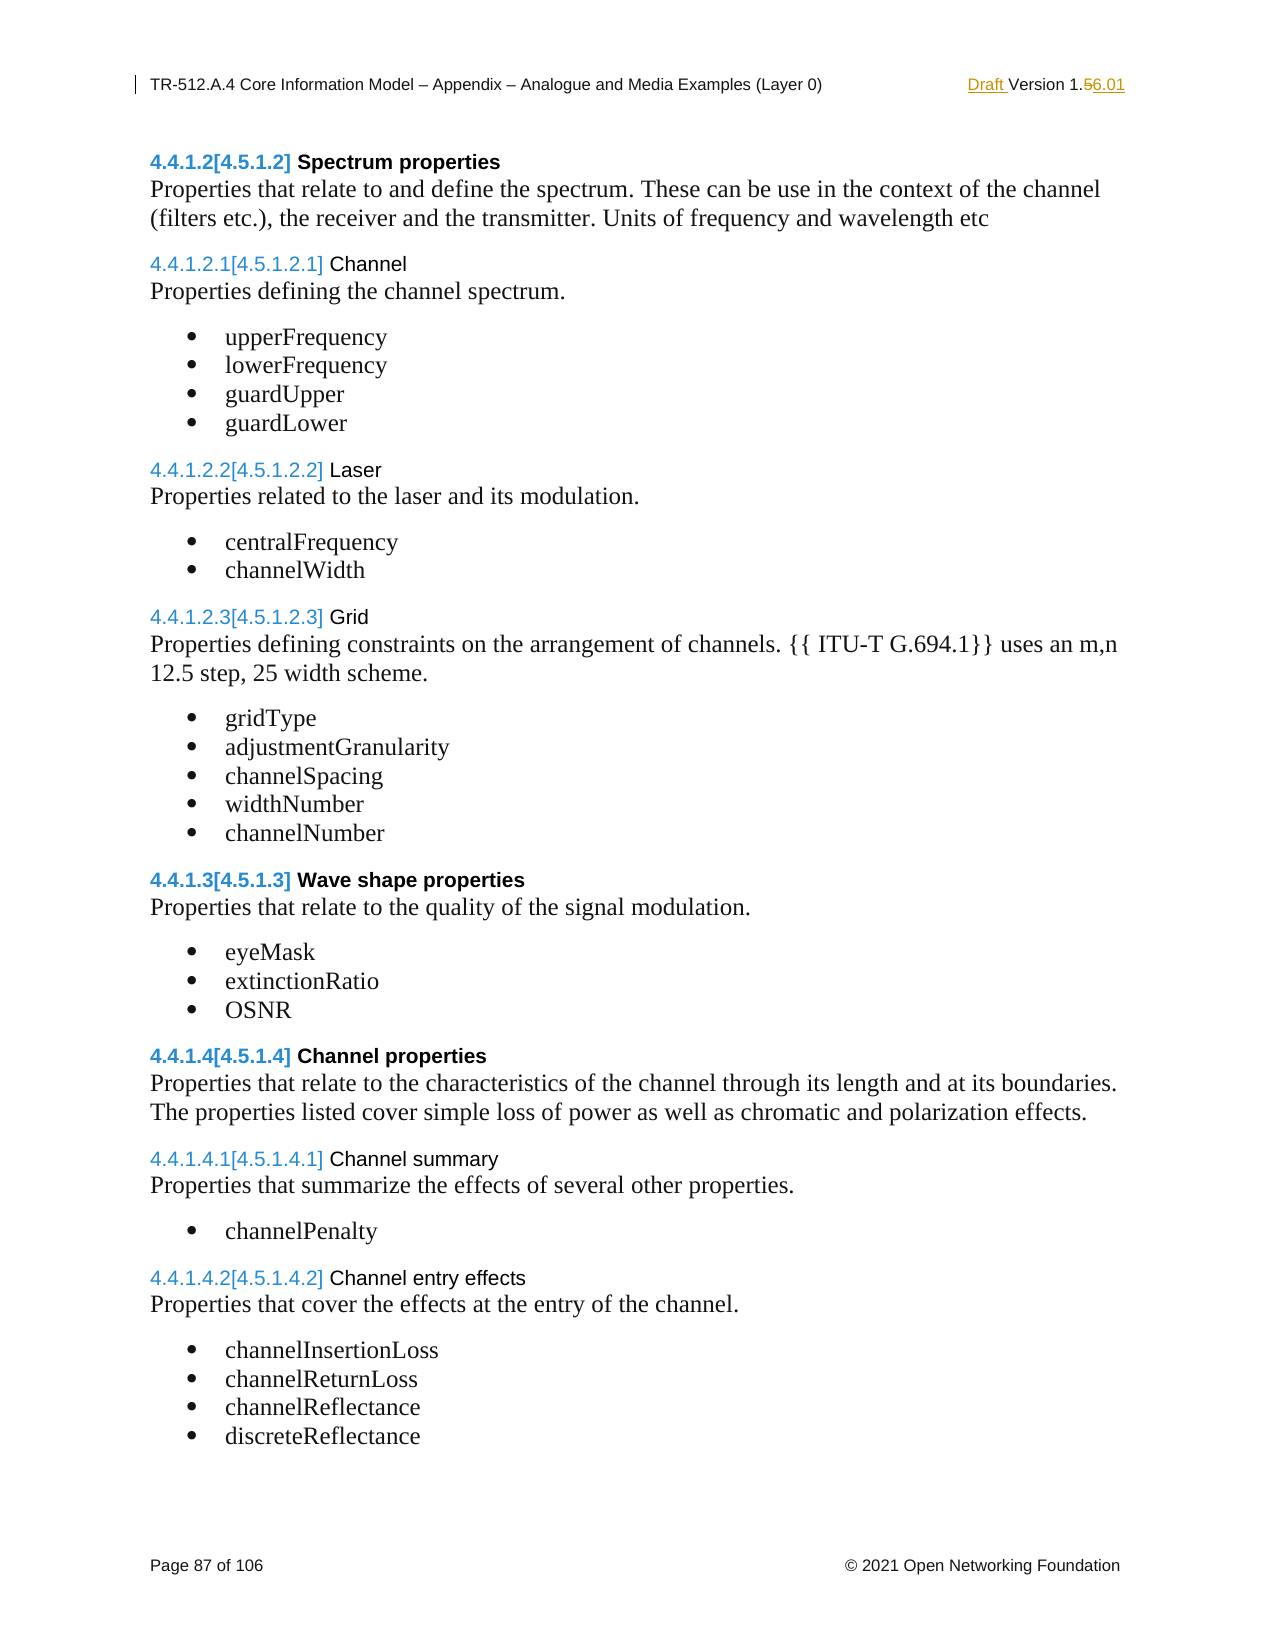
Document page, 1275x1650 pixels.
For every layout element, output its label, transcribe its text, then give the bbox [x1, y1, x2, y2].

list gridType [187, 703, 1125, 732]
text Properties defining constraints on the arrangement of channels. {{ ITU-T G.694.1}} uses an m,n 12.5 step, 25 width scheme. [150, 629, 1125, 687]
list channelPenalty [187, 1216, 1125, 1245]
list channelWidth [187, 556, 1125, 584]
list discreteReflectance [187, 1421, 1125, 1450]
list extinctionRatio [187, 966, 1125, 995]
text Properties that relate to and define the spectrum. These can be use in the context of the channel (filters etc.), the receiver and the transmitter. Units of frequency and wavelength etc [150, 174, 1125, 231]
list guardUpper [187, 379, 1125, 408]
list adjustmentGranularity [187, 732, 1125, 761]
text Properties related to the laser and its modulation. [150, 481, 1125, 510]
list upperFrequency [187, 322, 1125, 350]
subtitle Laser [150, 457, 1125, 481]
list OSNR [187, 995, 1125, 1023]
subtitle Spectrum properties [150, 150, 1125, 174]
list eyeMask [187, 937, 1125, 966]
subtitle Channel summary [150, 1147, 1125, 1171]
list channelInsertionLoss [187, 1335, 1125, 1364]
subtitle Channel properties [150, 1044, 1125, 1068]
text Properties that cover the effects at the entry of the channel. [150, 1289, 1125, 1318]
list guardLower [187, 408, 1125, 437]
list channelNumber [187, 818, 1125, 847]
subtitle Wave shape properties [150, 868, 1125, 892]
list centralFrequency [187, 527, 1125, 556]
text Properties that summarize the effects of several other properties. [150, 1171, 1125, 1199]
subtitle Channel [150, 252, 1125, 276]
list channelSpacing [187, 761, 1125, 789]
list widthNumber [187, 789, 1125, 818]
subtitle Grid [150, 605, 1125, 629]
text Properties that relate to the characteristics of the channel through its length and at its boundaries. The properties listed cover simple loss of power as well as chromatic and polarization effects. [150, 1068, 1125, 1126]
text Properties that relate to the quality of the signal modulation. [150, 892, 1125, 921]
list channelReturnLoss [187, 1364, 1125, 1392]
text Properties defining the channel spectrum. [150, 276, 1125, 305]
list channelReflectance [187, 1392, 1125, 1421]
list lowerFrequency [187, 350, 1125, 379]
subtitle Channel entry effects [150, 1266, 1125, 1289]
